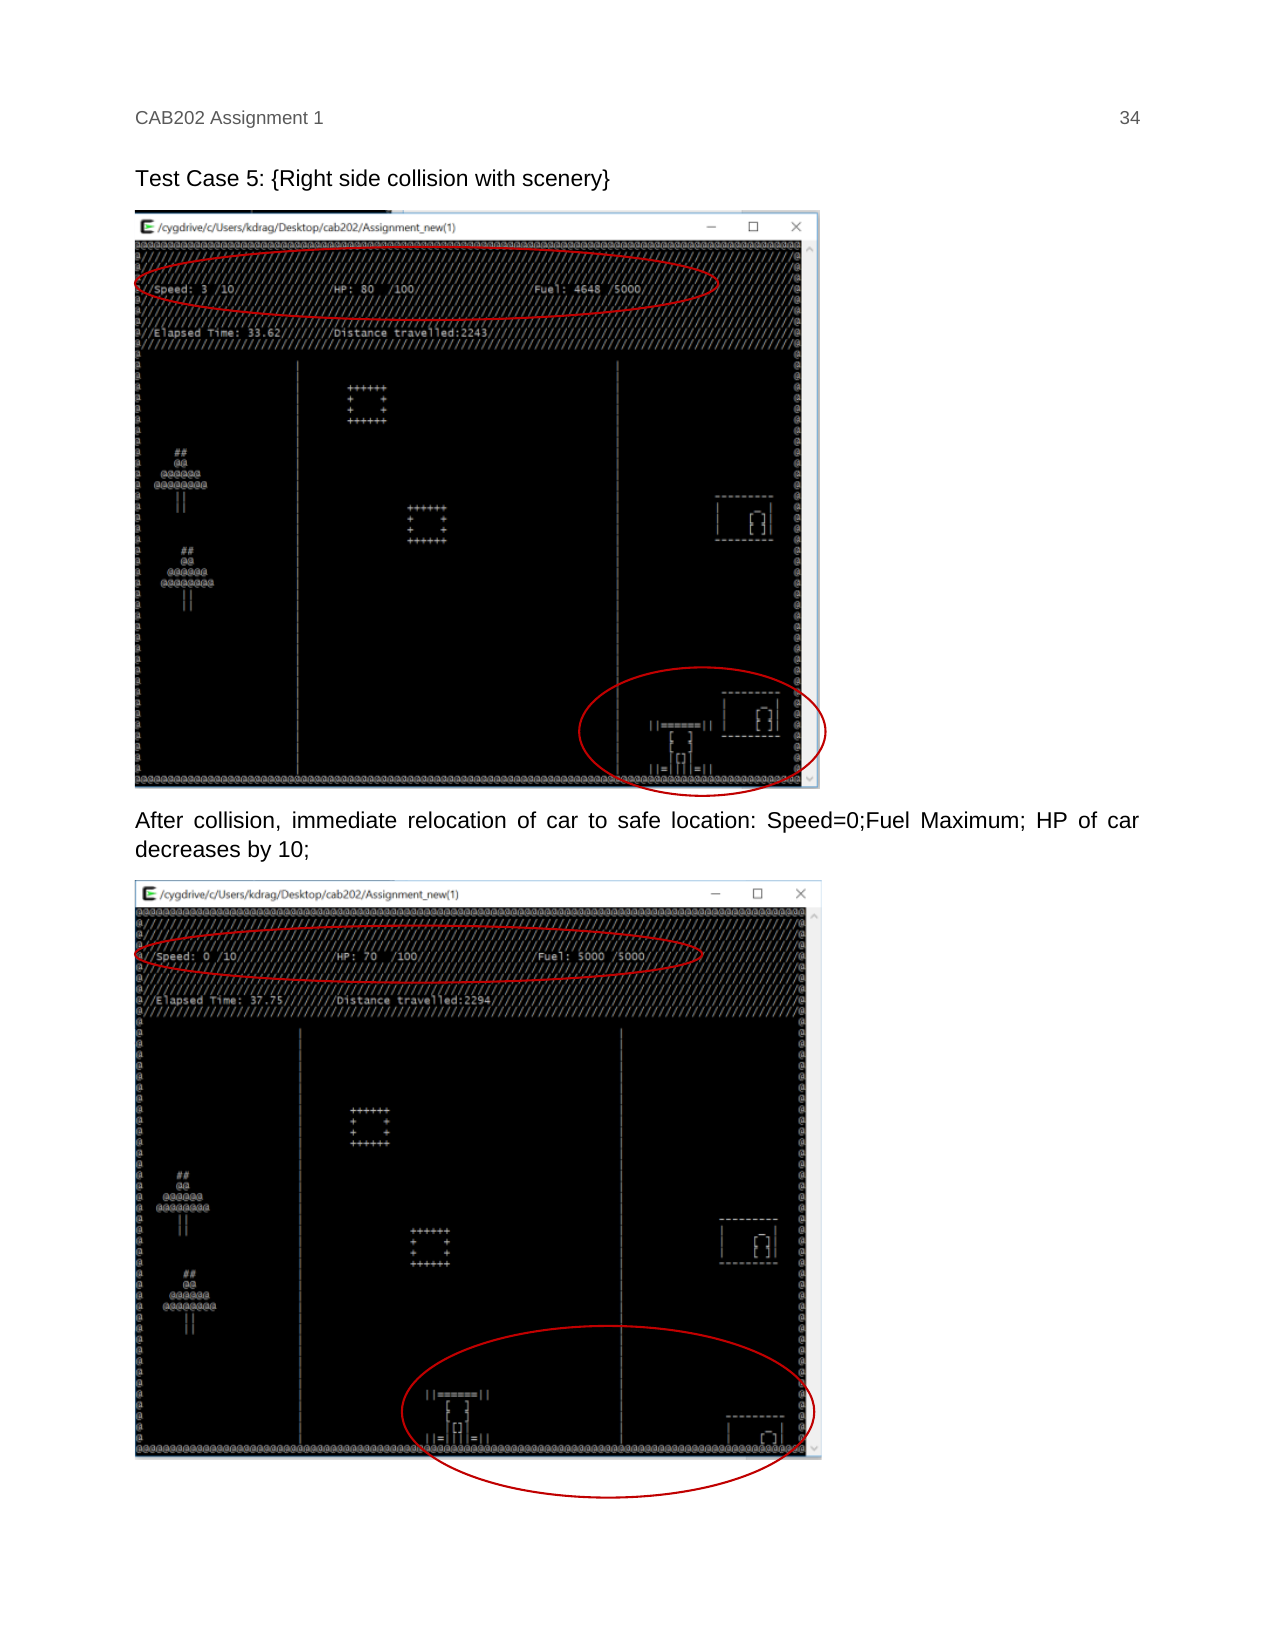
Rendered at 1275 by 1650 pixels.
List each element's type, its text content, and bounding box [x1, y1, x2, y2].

picture [137, 248, 717, 318]
text After collision, immediate relocation of car to safe location: Speed=0;Fuel Maximum; HP of car decreases by 10; [135, 807, 1140, 862]
picture [137, 927, 700, 981]
picture [581, 669, 820, 789]
picture [403, 1327, 813, 1460]
picture [765, 754, 820, 789]
picture [134, 880, 822, 1460]
picture [134, 210, 820, 789]
text Test Case 5: {Right side collision with scenery} [135, 165, 1140, 191]
